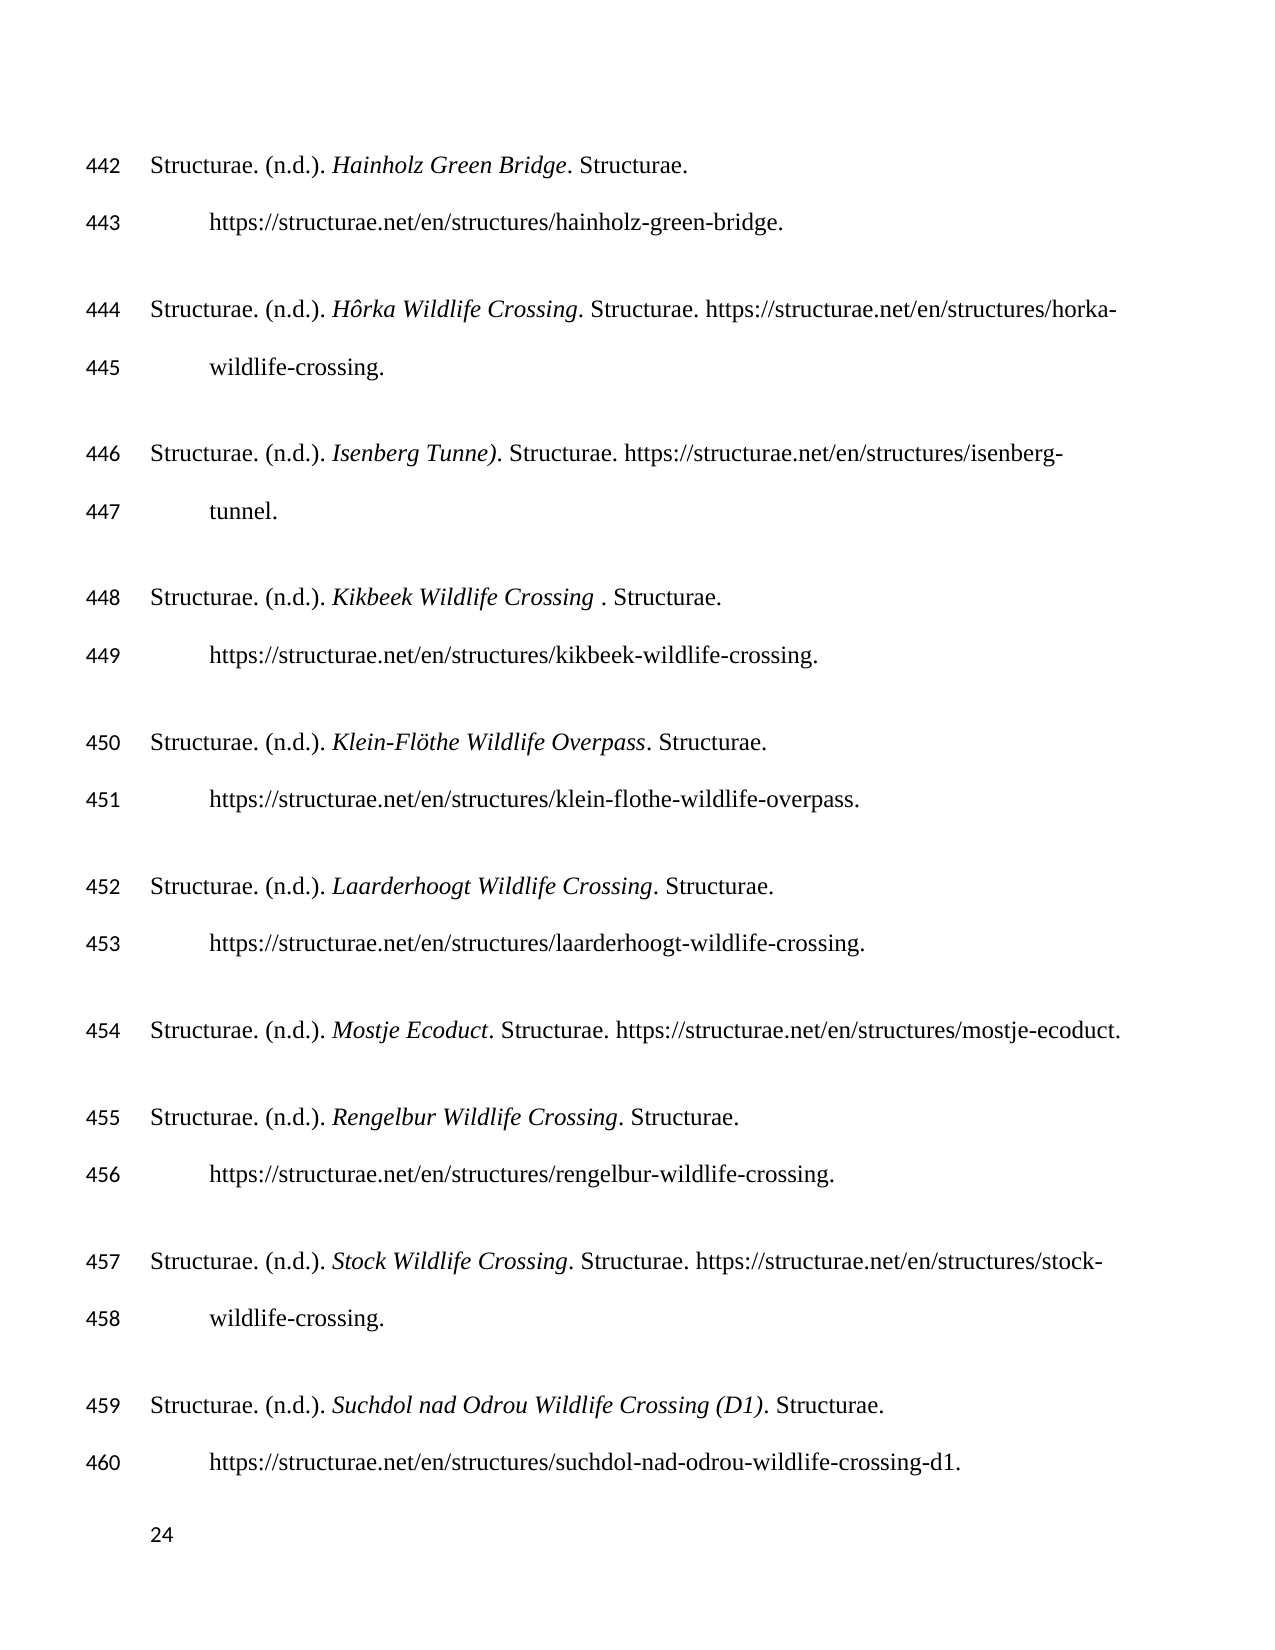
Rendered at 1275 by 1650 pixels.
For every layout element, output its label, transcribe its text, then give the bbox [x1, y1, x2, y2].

text Structurae. (n.d.). Isenberg Tunne). Structurae. https://structurae.net/en/structures/isenberg-tunnel. [150, 438, 1125, 524]
text Structurae. (n.d.). Kikbeek Wildlife Crossing . Structurae. https://structurae.net/en/structures/kikbeek-wildlife-crossing. [150, 582, 1125, 669]
text Structurae. (n.d.). Hôrka Wildlife Crossing. Structurae. https://structurae.net/en/structures/horka-wildlife-crossing. [150, 294, 1125, 380]
text Structurae. (n.d.). Mostje Ecoduct. Structurae. https://structurae.net/en/structures/mostje-ecoduct. [150, 1015, 1125, 1044]
text Structurae. (n.d.). Laarderhoogt Wildlife Crossing. Structurae. https://structurae.net/en/structures/laarderhoogt-wildlife-crossing. [150, 871, 1125, 957]
text Structurae. (n.d.). Rengelbur Wildlife Crossing. Structurae. https://structurae.net/en/structures/rengelbur-wildlife-crossing. [150, 1102, 1125, 1188]
text Structurae. (n.d.). Hainholz Green Bridge. Structurae. https://structurae.net/en/structures/hainholz-green-bridge. [150, 150, 1125, 236]
text Structurae. (n.d.). Klein-Flöthe Wildlife Overpass. Structurae. https://structurae.net/en/structures/klein-flothe-wildlife-overpass. [150, 727, 1125, 813]
text Structurae. (n.d.). Stock Wildlife Crossing. Structurae. https://structurae.net/en/structures/stock-wildlife-crossing. [150, 1246, 1125, 1332]
text Structurae. (n.d.). Suchdol nad Odrou Wildlife Crossing (D1). Structurae. https://structurae.net/en/structures/suchdol-nad-odrou-wildlife-crossing-d1. [150, 1390, 1125, 1476]
